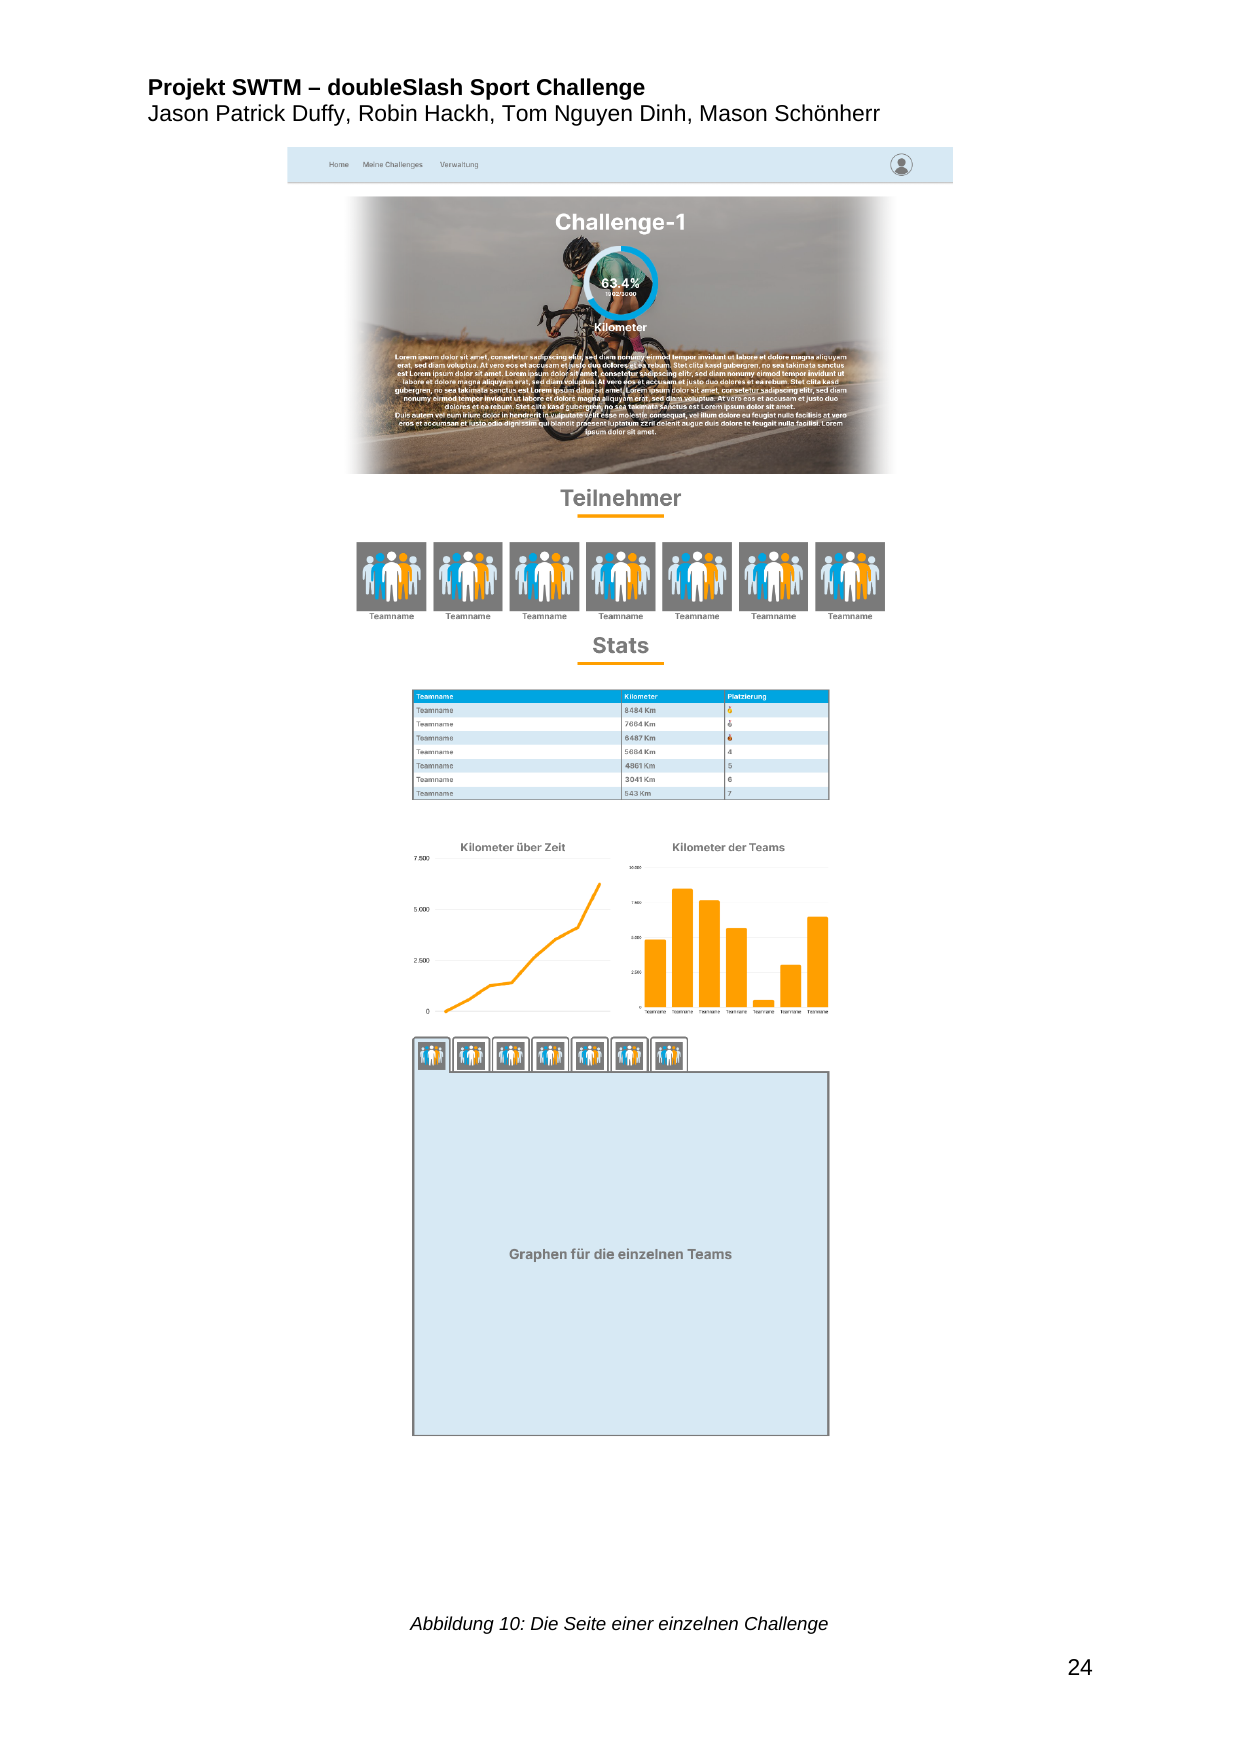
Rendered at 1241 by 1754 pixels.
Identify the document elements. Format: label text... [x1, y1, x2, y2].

picture [287, 147, 953, 1594]
text Abbildung 10: Die Seite einer einzelnen Challenge [148, 1612, 1093, 1634]
